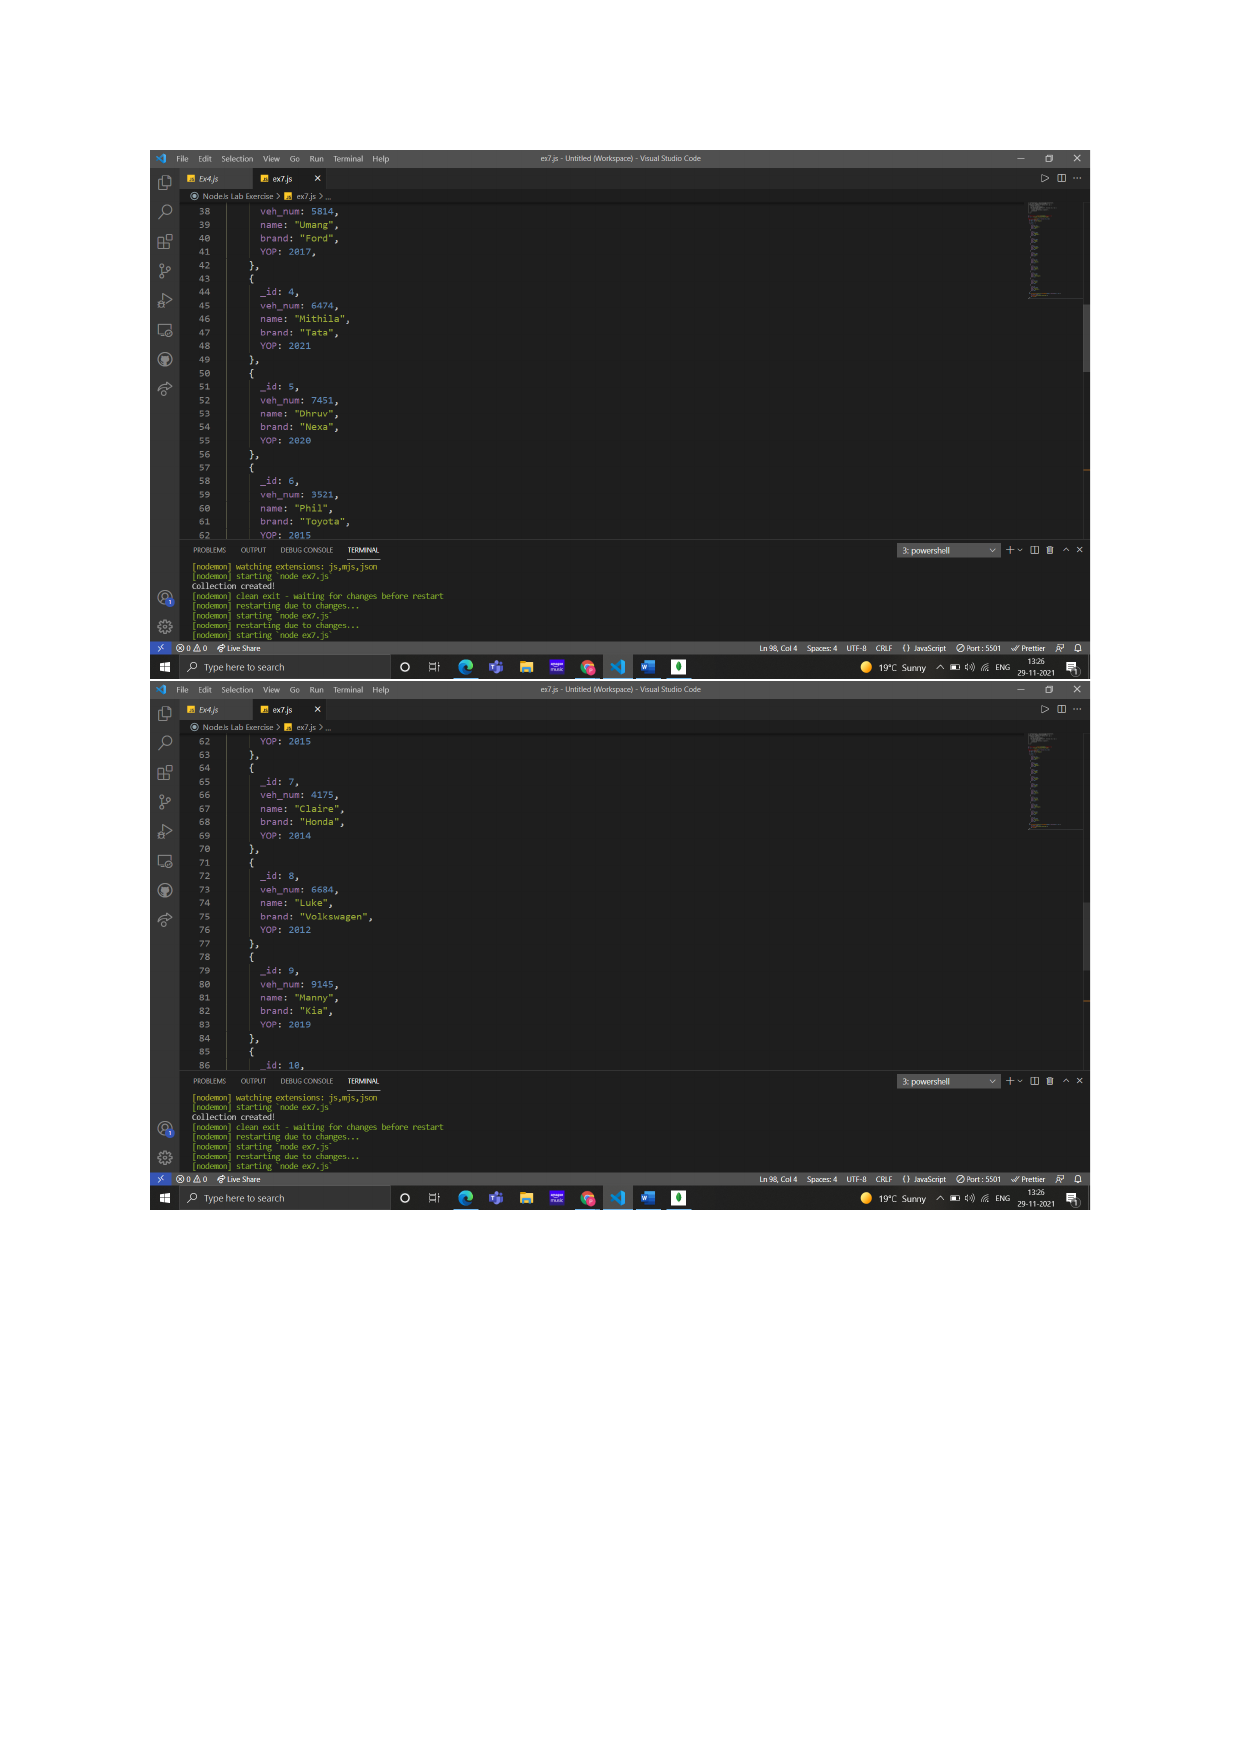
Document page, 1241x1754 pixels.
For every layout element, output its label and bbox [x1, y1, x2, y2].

picture [150, 150, 1091, 679]
picture [150, 681, 1091, 1210]
